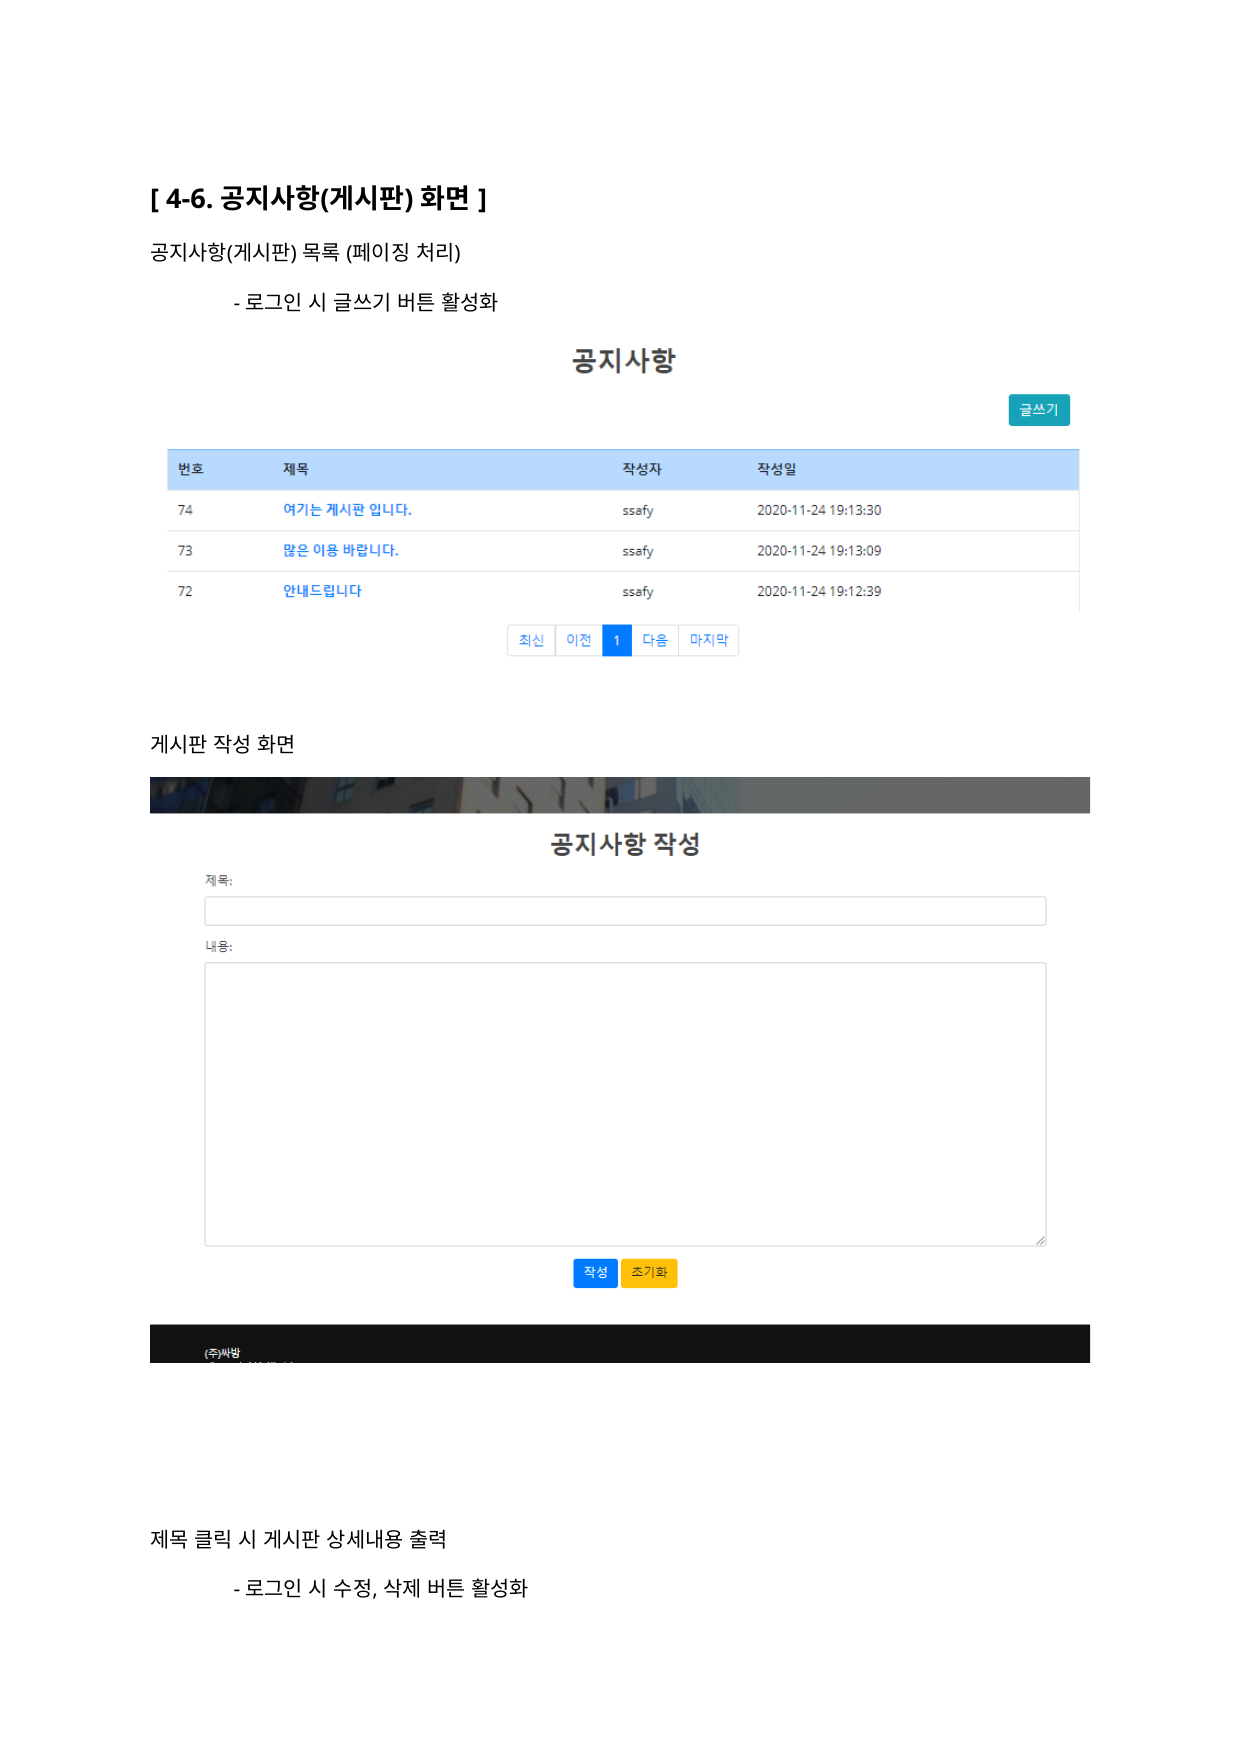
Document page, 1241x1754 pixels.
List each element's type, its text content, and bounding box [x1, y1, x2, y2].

text [ 4-6. 공지사항(게시판) 화면 ] [150, 177, 1090, 217]
text - 로그인 시 글쓰기 버튼 활성화 [150, 286, 1090, 316]
text - 로그인 시 수정, 삭제 버튼 활성화 [150, 1572, 1090, 1603]
picture [150, 335, 1091, 663]
text 게시판 작성 화면 [150, 728, 1090, 759]
text 공지사항(게시판) 목록 (페이징 처리) [150, 236, 1090, 267]
text 제목 클릭 시 게시판 상세내용 출력 [150, 1523, 1090, 1553]
picture [150, 777, 1091, 1363]
